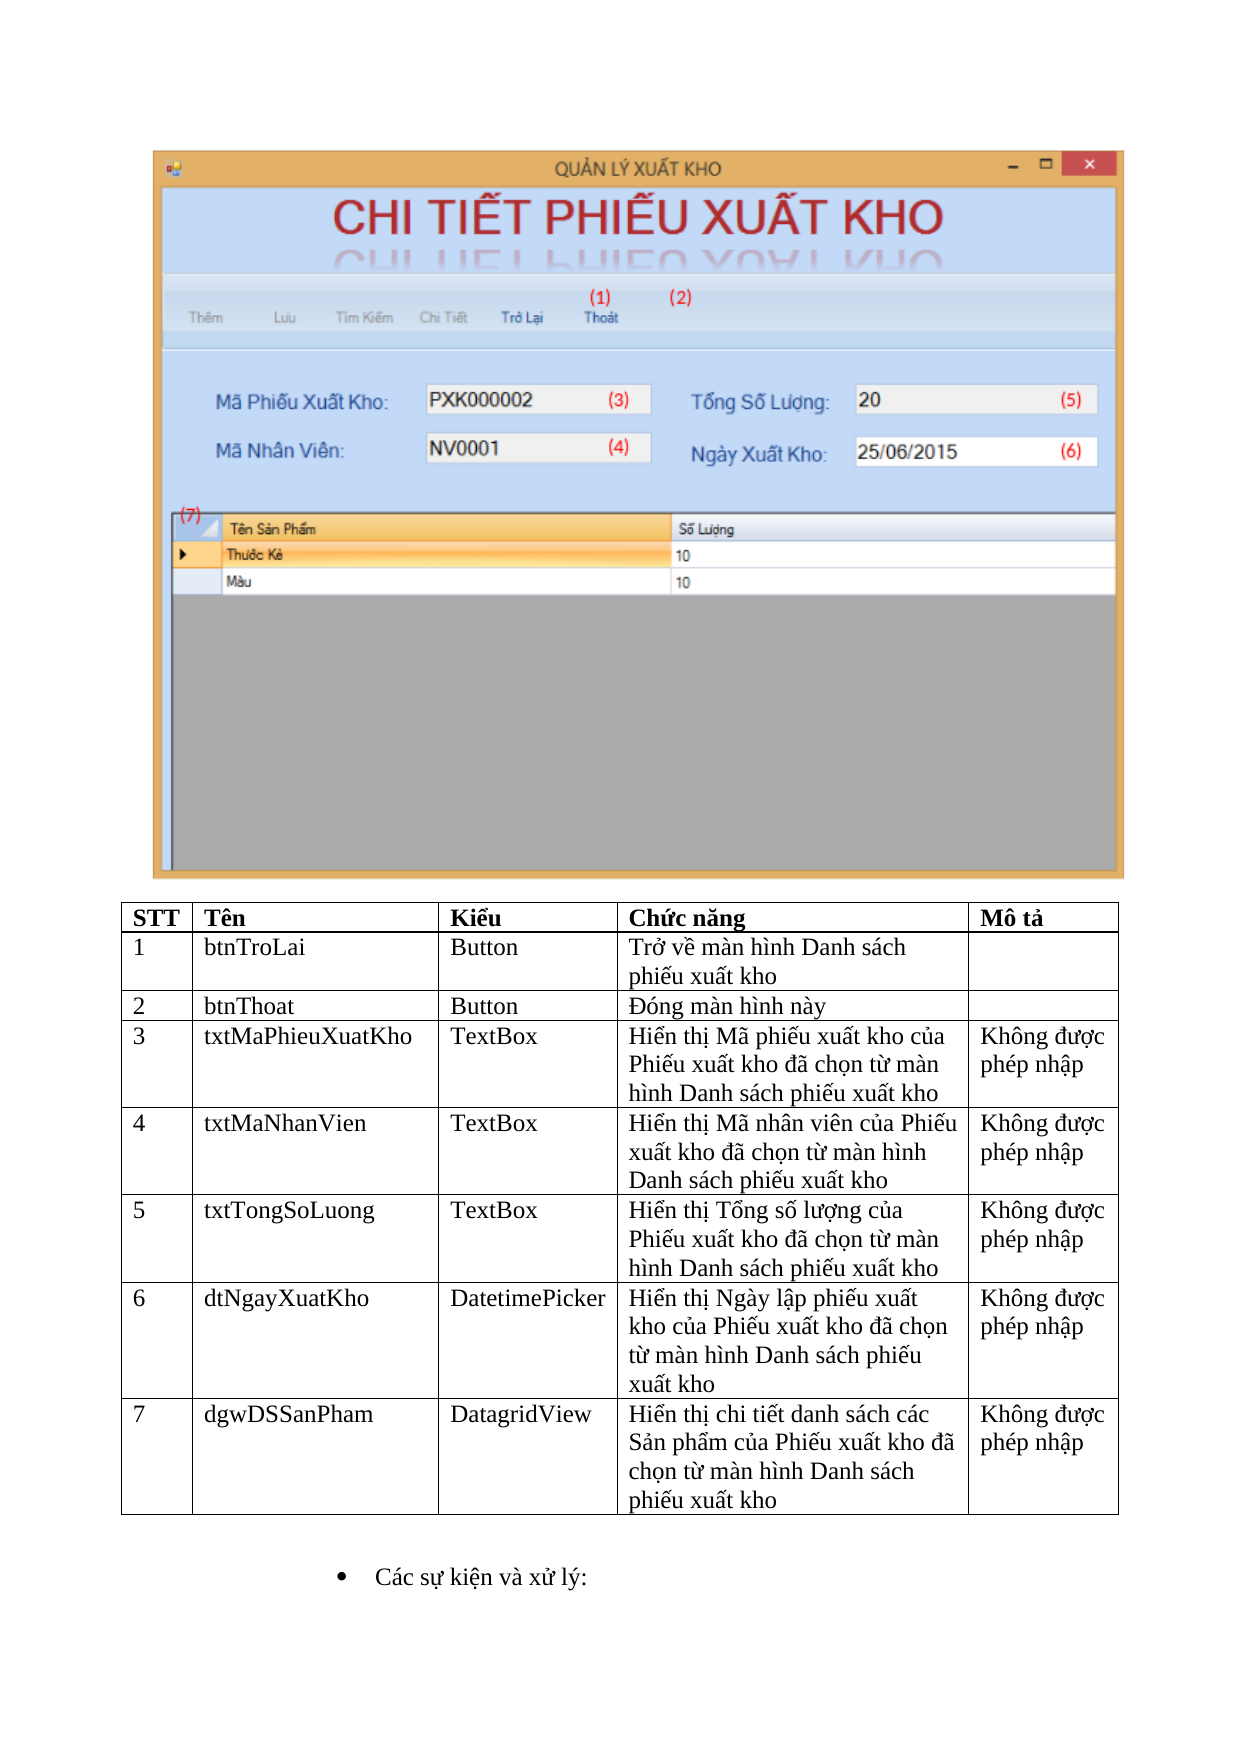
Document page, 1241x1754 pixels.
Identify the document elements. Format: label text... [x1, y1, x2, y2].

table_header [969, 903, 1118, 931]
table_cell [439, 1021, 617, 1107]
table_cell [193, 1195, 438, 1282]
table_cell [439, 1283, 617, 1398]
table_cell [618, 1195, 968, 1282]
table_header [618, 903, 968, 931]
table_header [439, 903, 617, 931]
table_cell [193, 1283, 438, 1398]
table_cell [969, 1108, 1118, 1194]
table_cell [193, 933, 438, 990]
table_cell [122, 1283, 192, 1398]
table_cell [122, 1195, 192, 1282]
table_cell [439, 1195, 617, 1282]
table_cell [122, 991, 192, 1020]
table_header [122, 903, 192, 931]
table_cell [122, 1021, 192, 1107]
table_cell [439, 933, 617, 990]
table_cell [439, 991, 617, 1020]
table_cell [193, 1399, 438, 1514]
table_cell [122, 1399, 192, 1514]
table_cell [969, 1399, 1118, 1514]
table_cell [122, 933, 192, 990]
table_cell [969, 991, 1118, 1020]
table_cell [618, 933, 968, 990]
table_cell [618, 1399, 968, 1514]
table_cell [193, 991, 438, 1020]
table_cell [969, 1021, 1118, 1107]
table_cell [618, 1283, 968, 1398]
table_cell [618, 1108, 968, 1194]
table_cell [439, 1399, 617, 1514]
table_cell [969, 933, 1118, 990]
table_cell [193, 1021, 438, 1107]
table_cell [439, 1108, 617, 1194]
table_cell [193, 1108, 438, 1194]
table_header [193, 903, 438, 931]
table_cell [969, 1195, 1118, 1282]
list Các sự kiện và xử lý: [337, 1562, 1090, 1591]
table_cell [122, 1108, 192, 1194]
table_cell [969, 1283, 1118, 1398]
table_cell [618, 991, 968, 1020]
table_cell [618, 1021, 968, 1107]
